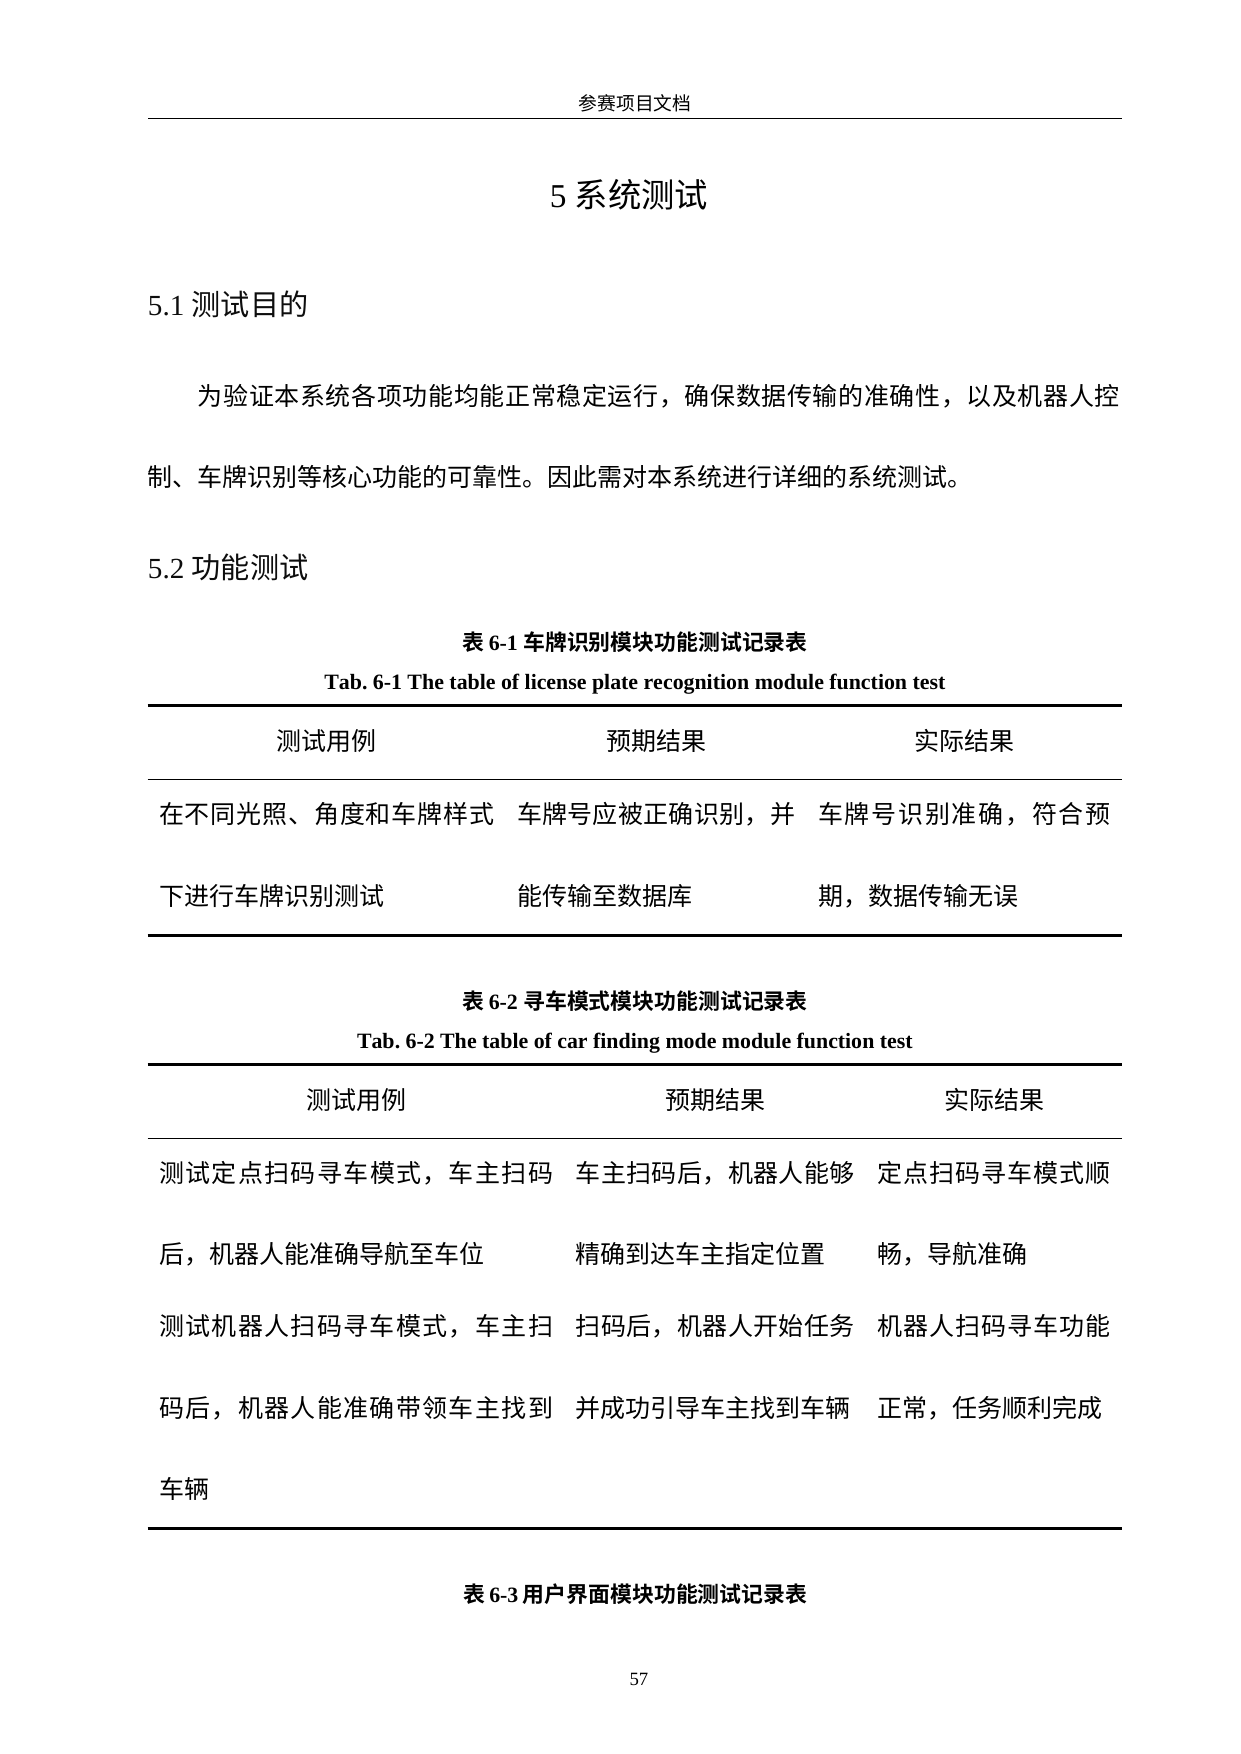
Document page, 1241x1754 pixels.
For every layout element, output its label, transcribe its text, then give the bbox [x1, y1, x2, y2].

text 表6-3用户界面模块功能测试记录表 [148, 1577, 1122, 1609]
table_header 实际结果 [807, 707, 1122, 779]
table_cell 车主扫码后，机器人能够精确到达车主指定位置 [564, 1139, 866, 1292]
table_header 测试用例 [148, 1066, 564, 1138]
table_cell 扫码后，机器人开始任务并成功引导车主找到车辆 [564, 1293, 866, 1527]
subtitle 测试目的 [148, 270, 1122, 335]
table_header 预期结果 [564, 1066, 866, 1138]
text 表6-2 寻车模式模块功能测试记录表 [148, 984, 1122, 1016]
table_cell 车牌号识别准确，符合预期，数据传输无误 [807, 780, 1122, 934]
text 表6-1 车牌识别模块功能测试记录表 [148, 625, 1122, 657]
text 为验证本系统各项功能均能正常稳定运行，确保数据传输的准确性，以及机器人控制、车牌识别等核心功能的可靠性。因此需对本系统进行详细的系统测试。 [148, 362, 1122, 508]
table_header 测试用例 [148, 707, 506, 779]
table_cell 测试定点扫码寻车模式，车主扫码后，机器人能准确导航至车位 [148, 1139, 564, 1292]
table_header 实际结果 [866, 1066, 1122, 1138]
table_cell 测试机器人扫码寻车模式，车主扫码后，机器人能准确带领车主找到车辆 [148, 1293, 564, 1527]
table_header 预期结果 [506, 707, 807, 779]
table_cell 在不同光照、角度和车牌样式下进行车牌识别测试 [148, 780, 506, 934]
subtitle 功能测试 [148, 533, 1122, 598]
table_cell 机器人扫码寻车功能正常，任务顺利完成 [866, 1293, 1122, 1527]
table_cell 定点扫码寻车模式顺畅，导航准确 [866, 1139, 1122, 1292]
table_cell 车牌号应被正确识别，并能传输至数据库 [506, 780, 807, 934]
text Tab. 6-1 The table of license plate recognition module function test [148, 665, 1122, 698]
text Tab. 6-2 The table of car finding mode module function test [148, 1024, 1122, 1057]
subtitle 系统测试 [148, 160, 1122, 225]
